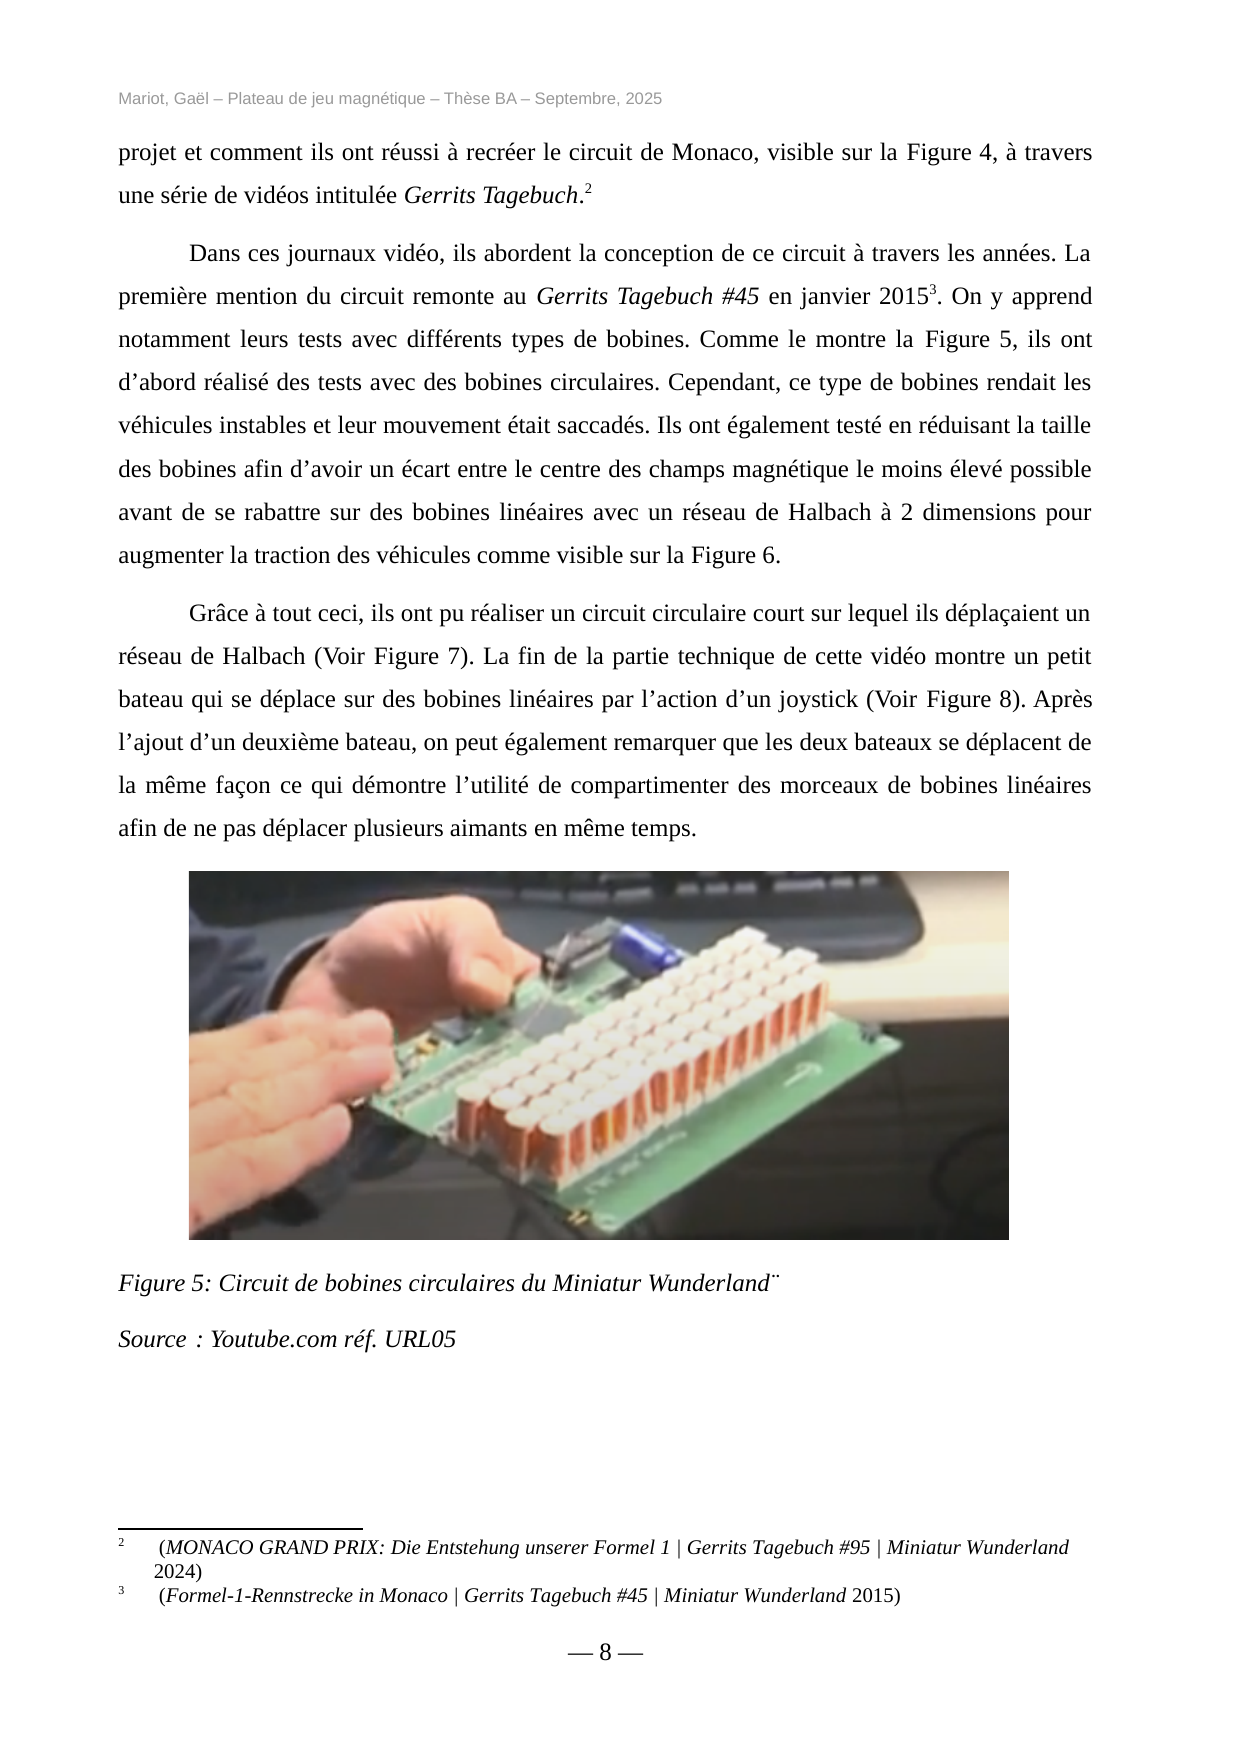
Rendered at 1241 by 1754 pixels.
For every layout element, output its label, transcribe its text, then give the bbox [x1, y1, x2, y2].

text Dans ces journaux vidéo, ils abordent la conception de ce circuit à travers les années. La première mention du circuit remonte au Gerrits Tagebuch #45 en janvier 2015. On y apprend notamment leurs tests avec différents types de bobines. Comme le montre la Figure 5, ils ont d’abord réalisé des tests avec des bobines circulaires. Cependant, ce type de bobines rendait les véhicules instables et leur mouvement était saccadés. Ils ont également testé en réduisant la taille des bobines afin d’avoir un écart entre le centre des champs magnétique le moins élevé possible avant de se rabattre sur des bobines linéaires avec un réseau de Halbach à 2 dimensions pour augmenter la traction des véhicules comme visible sur la Figure 6. [118, 238, 1093, 569]
text Source : Youtube.com réf. URL05 [118, 1324, 1093, 1353]
text Figure 5: Circuit de bobines circulaires du Miniatur Wunderland¨ [118, 1268, 1093, 1297]
picture [188, 871, 1009, 1240]
text Grâce à tout ceci, ils ont pu réaliser un circuit circulaire court sur lequel ils déplaçaient un réseau de Halbach (Voir Figure 7). La fin de la partie technique de cette vidéo montre un petit bateau qui se déplace sur des bobines linéaires par l’action d’un joystick (Voir Figure 8). Après l’ajout d’un deuxième bateau, on peut également remarquer que les deux bateaux se déplacent de la même façon ce qui démontre l’utilité de compartimenter des morceaux de bobines linéaires afin de ne pas déplacer plusieurs aimants en même temps. [118, 598, 1093, 842]
